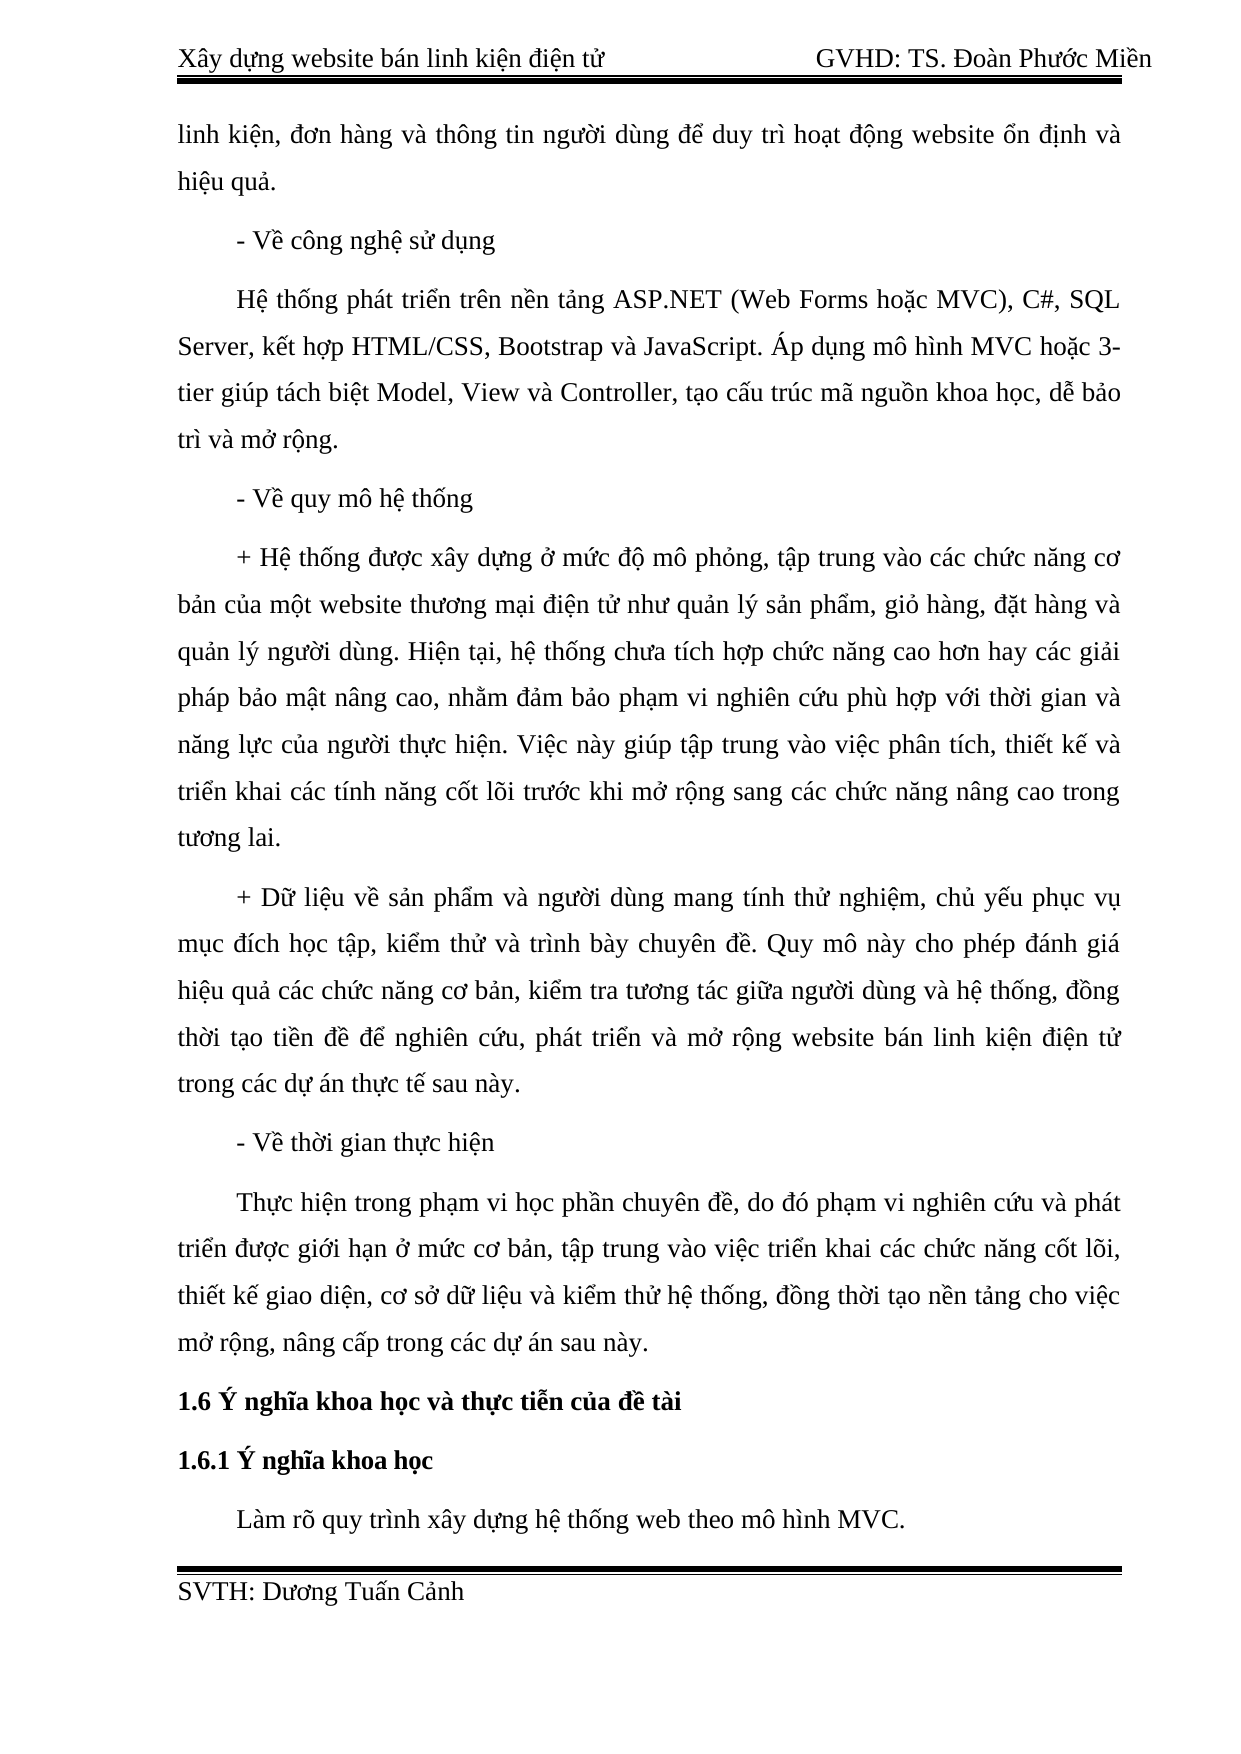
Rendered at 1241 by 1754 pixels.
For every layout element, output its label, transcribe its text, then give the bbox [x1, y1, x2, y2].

text Thực hiện trong phạm vi học phần chuyên đề, do đó phạm vi nghiên cứu và phát triển được giới hạn ở mức cơ bản, tập trung vào việc triển khai các chức năng cốt lõi, thiết kế giao diện, cơ sở dữ liệu và kiểm thử hệ thống, đồng thời tạo nền tảng cho việc mở rộng, nâng cấp trong các dự án sau này. [177, 1186, 1122, 1357]
text - Về thời gian thực hiện [177, 1126, 1122, 1158]
text + Dữ liệu về sản phẩm và người dùng mang tính thử nghiệm, chủ yếu phục vụ mục đích học tập, kiểm thử và trình bày chuyên đề. Quy mô này cho phép đánh giá hiệu quả các chức năng cơ bản, kiểm tra tương tác giữa người dùng và hệ thống, đồng thời tạo tiền đề để nghiên cứu, phát triển và mở rộng website bán linh kiện điện tử trong các dự án thực tế sau này. [177, 881, 1122, 1098]
text Làm rõ quy trình xây dựng hệ thống web theo mô hình MVC. [177, 1503, 1122, 1534]
text - Về quy mô hệ thống [177, 482, 1122, 513]
subtitle 1.6.1 Ý nghĩa khoa học [177, 1444, 1122, 1475]
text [177, 118, 1122, 196]
text + Hệ thống được xây dựng ở mức độ mô phỏng, tập trung vào các chức năng cơ bản của một website thương mại điện tử như quản lý sản phẩm, giỏ hàng, đặt hàng và quản lý người dùng. Hiện tại, hệ thống chưa tích hợp chức năng cao hơn hay các giải pháp bảo mật nâng cao, nhằm đảm bảo phạm vi nghiên cứu phù hợp với thời gian và năng lực của người thực hiện. Việc này giúp tập trung vào việc phân tích, thiết kế và triển khai các tính năng cốt lõi trước khi mở rộng sang các chức năng nâng cao trong tương lai. [177, 541, 1122, 853]
text - Về công nghệ sử dụng [177, 224, 1122, 255]
text Hệ thống phát triển trên nền tảng ASP.NET (Web Forms hoặc MVC), C#, SQL Server, kết hợp HTML/CSS, Bootstrap và JavaScript. Áp dụng mô hình MVC hoặc 3-tier giúp tách biệt Model, View và Controller, tạo cấu trúc mã nguồn khoa học, dễ bảo trì và mở rộng. [177, 283, 1122, 454]
subtitle 1.6 Ý nghĩa khoa học và thực tiễn của đề tài [177, 1385, 1122, 1416]
